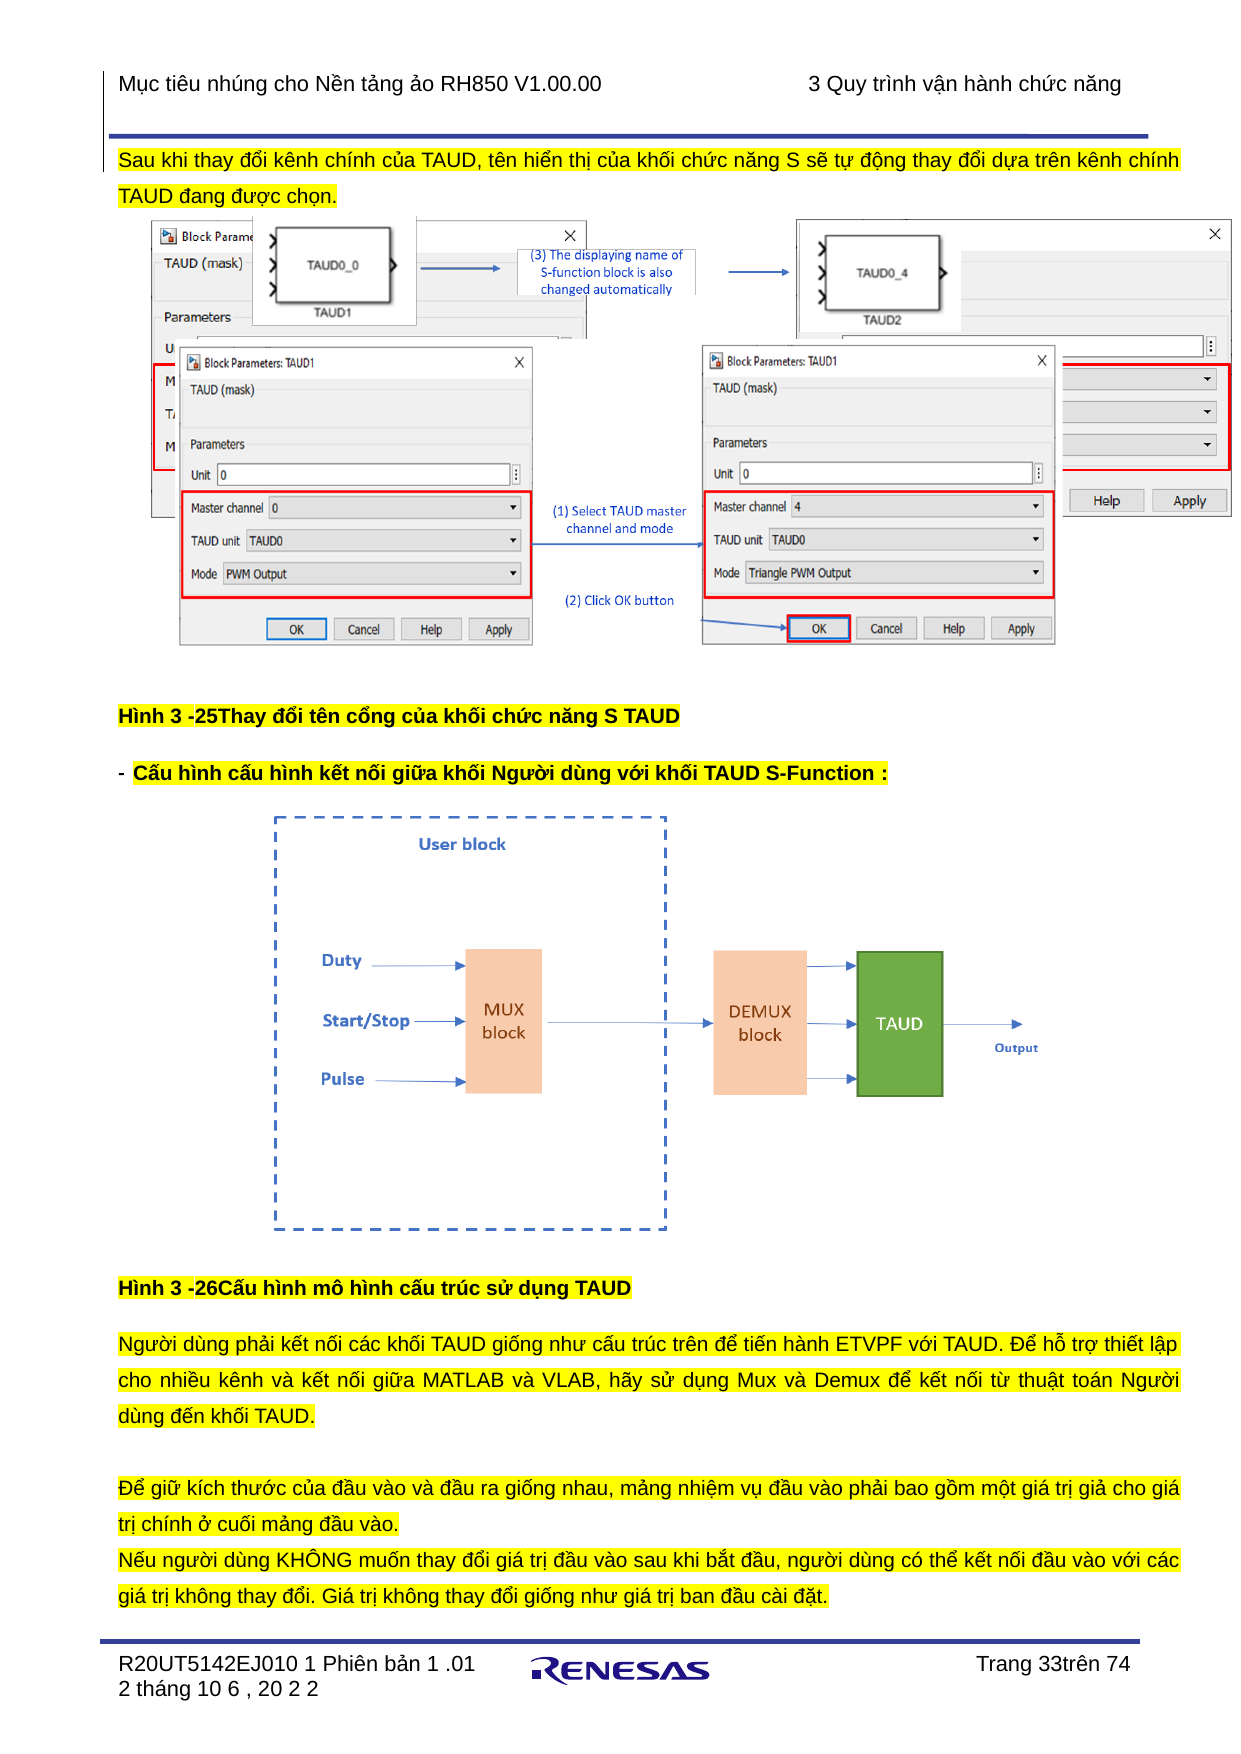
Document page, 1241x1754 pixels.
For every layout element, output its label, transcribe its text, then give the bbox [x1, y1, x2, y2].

picture [145, 213, 1240, 656]
picture [257, 808, 1049, 1251]
text Sau khi thay đổi kênh chính của TAUD, tên hiển thị của khối chức năng S sẽ tự động thay đổi dựa trên kênh chính TAUD đang được chọn. [118, 171, 1181, 208]
text Để giữ kích thước của đầu vào và đầu ra giống nhau, mảng nhiệm vụ đầu vào phải bao gồm một giá trị giả cho giá trị chính ở cuối mảng đầu vào. [118, 1500, 1181, 1536]
text Nếu người dùng KHÔNG muốn thay đổi giá trị đầu vào sau khi bắt đầu, người dùng có thể kết nối đầu vào với các giá trị không thay đổi. Giá trị không thay đổi giống như giá trị ban đầu cài đặt. [118, 1572, 1181, 1608]
text Người dùng phải kết nối các khối TAUD giống như cấu trúc trên để tiến hành ETVPF với TAUD. Để hỗ trợ thiết lập cho nhiều kênh và kết nối giữa MATLAB và VLAB, hãy sử dụng Mux và Demux để kết nối từ thuật toán Người dùng đến khối TAUD. [118, 1392, 1181, 1428]
list Cấu hình cấu hình kết nối giữa khối Người dùng với khối TAUD S-Function : [118, 760, 1181, 786]
